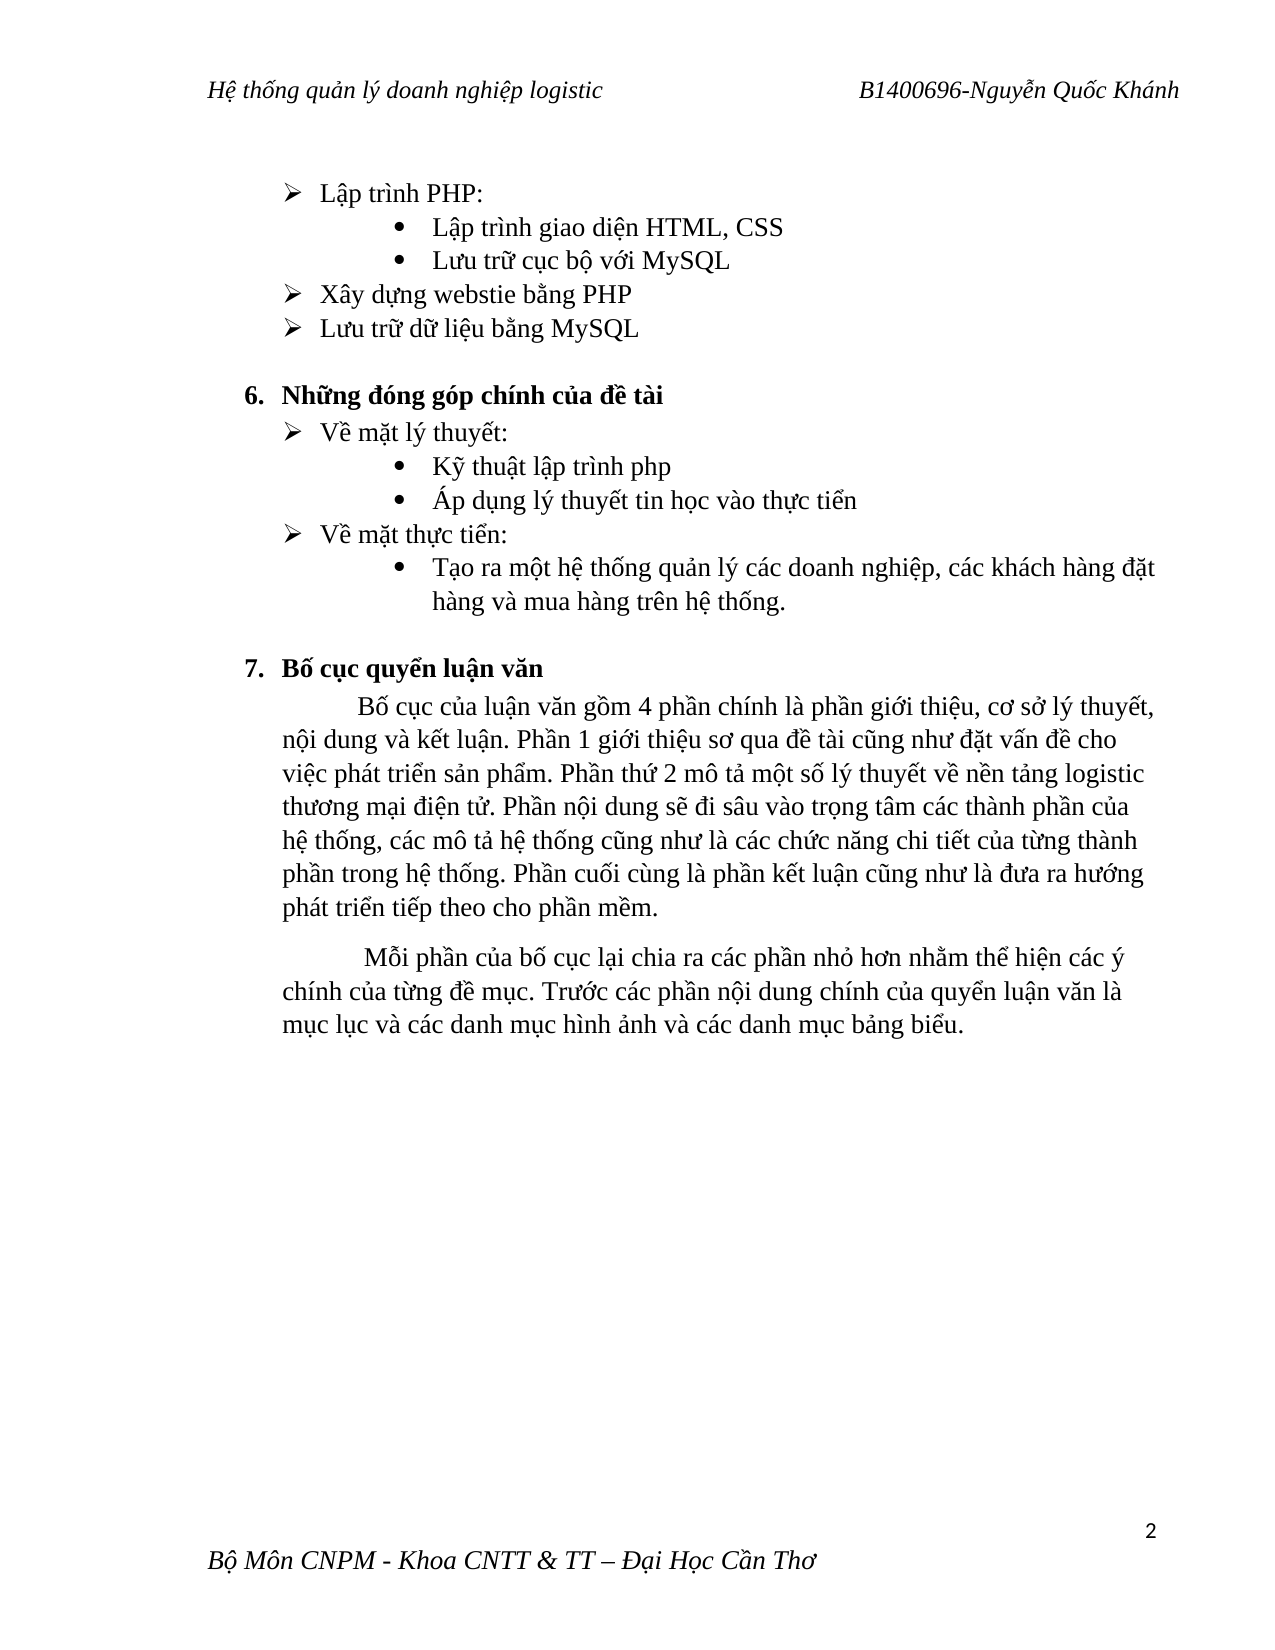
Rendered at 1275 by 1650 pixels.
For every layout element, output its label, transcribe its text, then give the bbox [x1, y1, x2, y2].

list Những đóng góp chính của đề tài [244, 379, 1156, 410]
list Kỹ thuật lập trình php [394, 450, 1156, 482]
list Bố cục quyển luận văn [244, 652, 1156, 683]
list Tạo ra một hệ thống quản lý các doanh nghiệp, các khách hàng đặt hàng và mua hàng trên hệ thống. [394, 552, 1156, 616]
list Lưu trữ dữ liệu bằng MySQL [282, 312, 1156, 343]
list Lập trình PHP: [282, 177, 1156, 208]
list Về mặt lý thuyết: [282, 417, 1156, 448]
list Lưu trữ cục bộ với MySQL [394, 244, 1156, 276]
text Bố cục của luận văn gồm 4 phần chính là phần giới thiệu, cơ sở lý thuyết, nội dung và kết luận. Phần 1 giới thiệu sơ qua đề tài cũng như đặt vấn đề cho việc phát triển sản phẩm. Phần thứ 2 mô tả một số lý thuyết về nền tảng logistic thương mại điện tử. Phần nội dung sẽ đi sâu vào trọng tâm các thành phần của hệ thống, các mô tả hệ thống cũng như là các chức năng chi tiết của từng thành phần trong hệ thống. Phần cuối cùng là phần kết luận cũng như là đưa ra hướng phát triển tiếp theo cho phần mềm. [282, 689, 1156, 922]
list Về mặt thực tiển: [282, 518, 1156, 549]
list Lập trình giao diện HTML, CSS [394, 211, 1156, 242]
list Áp dụng lý thuyết tin học vào thực tiển [394, 484, 1156, 515]
text Mỗi phần của bố cục lại chia ra các phần nhỏ hơn nhằm thể hiện các ý chính của từng đề mục. Trước các phần nội dung chính của quyển luận văn là mục lục và các danh mục hình ảnh và các danh mục bảng biểu. [282, 941, 1156, 1039]
list Xây dựng webstie bằng PHP [282, 278, 1156, 309]
